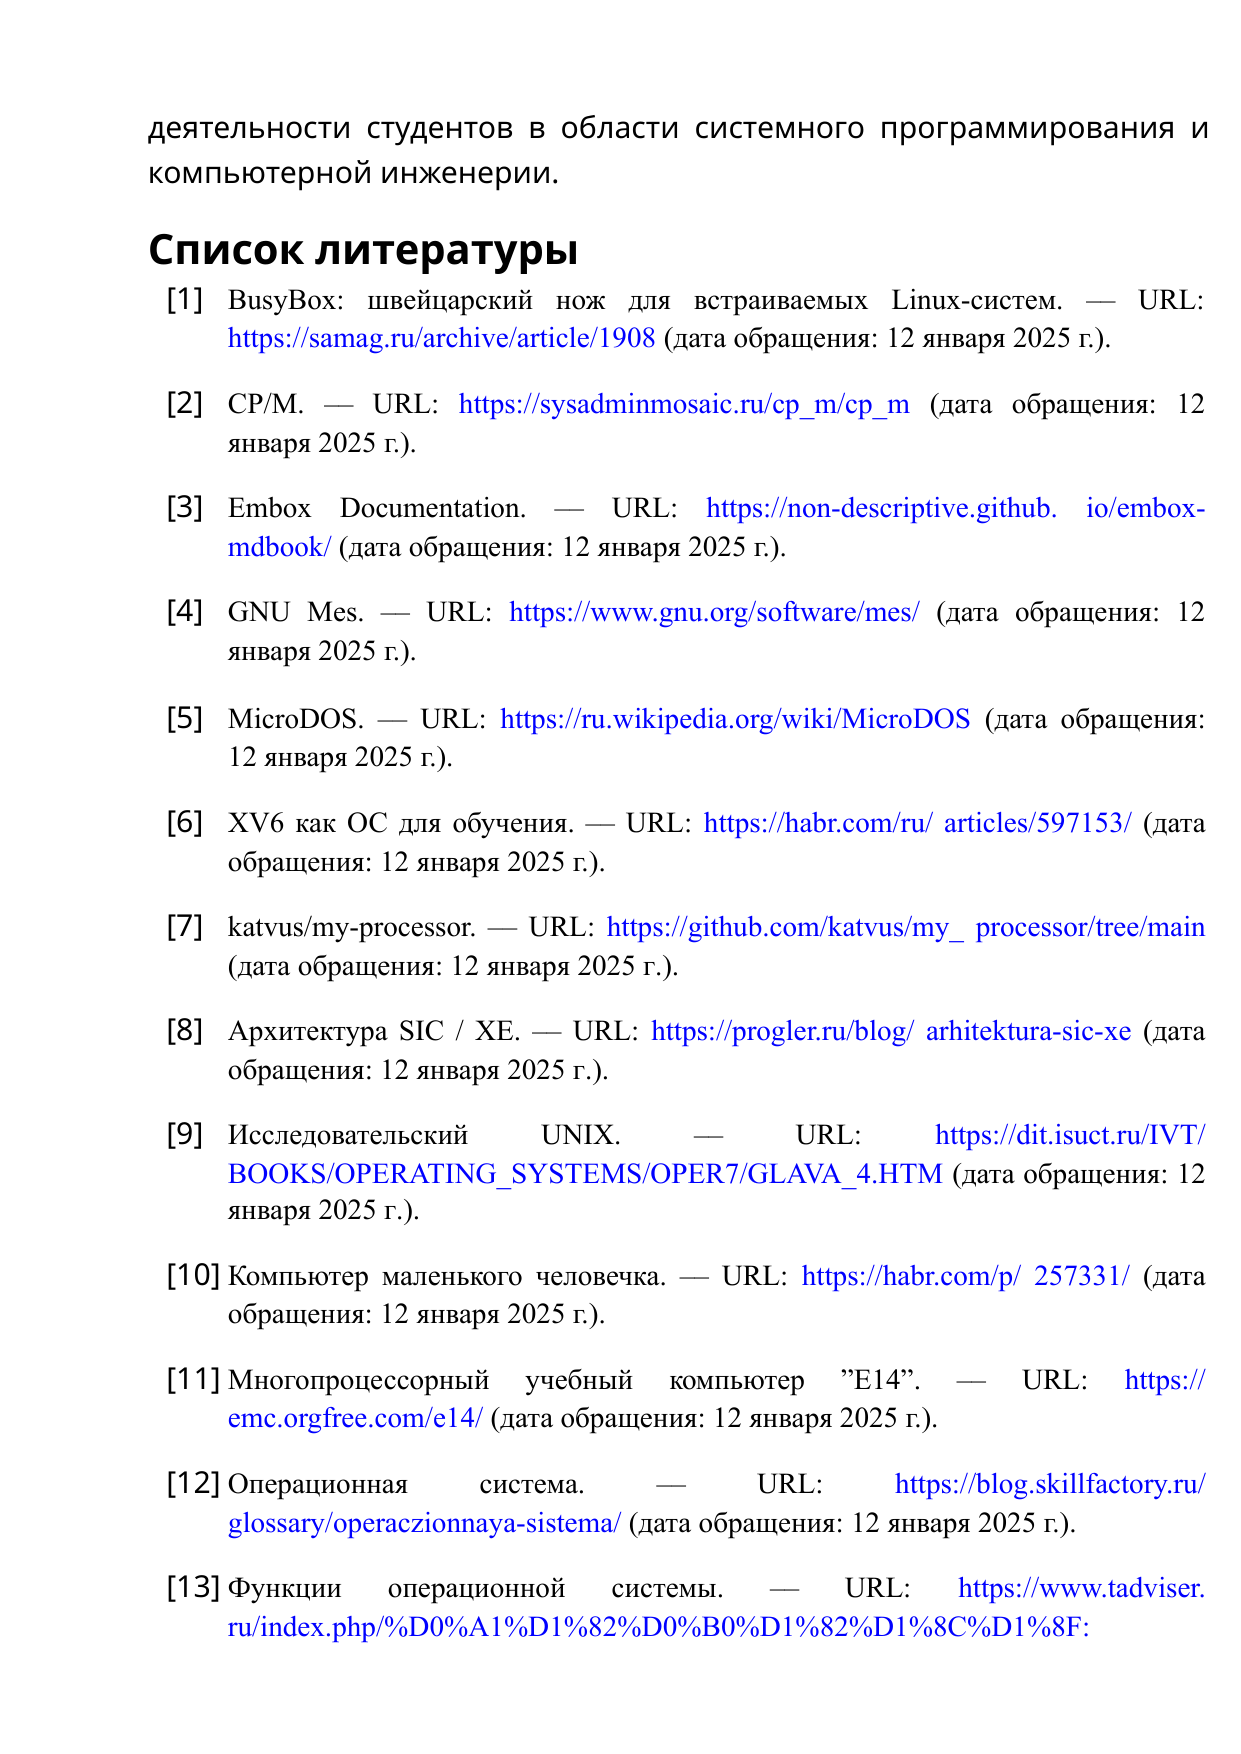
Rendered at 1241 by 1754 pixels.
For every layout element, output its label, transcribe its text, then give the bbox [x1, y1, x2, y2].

list Embox Documentation. –– URL: https://non-descriptive.github. io/embox-mdbook/ (дата обращения: 12 января 2025 г.). [166, 485, 1206, 562]
list katvus/my-processor. –– URL: https://github.com/katvus/my_ processor/tree/main (дата обращения: 12 января 2025 г.). [166, 904, 1206, 981]
list XV6 как ОС для обучения. –– URL: https://habr.com/ru/ articles/597153/ (дата обращения: 12 января 2025 г.). [166, 800, 1206, 877]
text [148, 106, 1211, 192]
text Список литературы [148, 220, 1211, 277]
list Исследовательский UNIX. –– URL: https://dit.isuct.ru/IVT/ BOOKS/OPERATING_SYSTEMS/OPER7/GLAVA_4.HTM (дата обращения: 12 января 2025 г.). [166, 1112, 1206, 1226]
list Компьютер маленького человечка. –– URL: https://habr.com/p/ 257331/ (дата обращения: 12 января 2025 г.). [166, 1253, 1206, 1330]
list Операционная система. –– URL: https://blog.skillfactory.ru/ glossary/operaczionnaya-sistema/ (дата обращения: 12 января 2025 г.). [166, 1461, 1206, 1538]
list GNU Mes. –– URL: https://www.gnu.org/software/mes/ (дата обращения: 12 января 2025 г.). [166, 589, 1206, 667]
list MicroDOS. –– URL: https://ru.wikipedia.org/wiki/MicroDOS (дата обращения: 12 января 2025 г.). [166, 696, 1206, 773]
list Многопроцессорный учебный компьютер ”Е14”. –– URL: https:// emc.orgfree.com/e14/ (дата обращения: 12 января 2025 г.). [166, 1357, 1206, 1434]
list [166, 1565, 1206, 1643]
list BusyBox: швейцарский нож для встраиваемых Linux-систем. –– URL: https://samag.ru/archive/article/1908 (дата обращения: 12 января 2025 г.). [166, 277, 1206, 354]
list Архитектура SIC / XE. –– URL: https://progler.ru/blog/ arhitektura-sic-xe (дата обращения: 12 января 2025 г.). [166, 1008, 1206, 1086]
list CP/M. –– URL: https://sysadminmosaic.ru/cp_m/cp_m (дата обращения: 12 января 2025 г.). [166, 381, 1206, 458]
